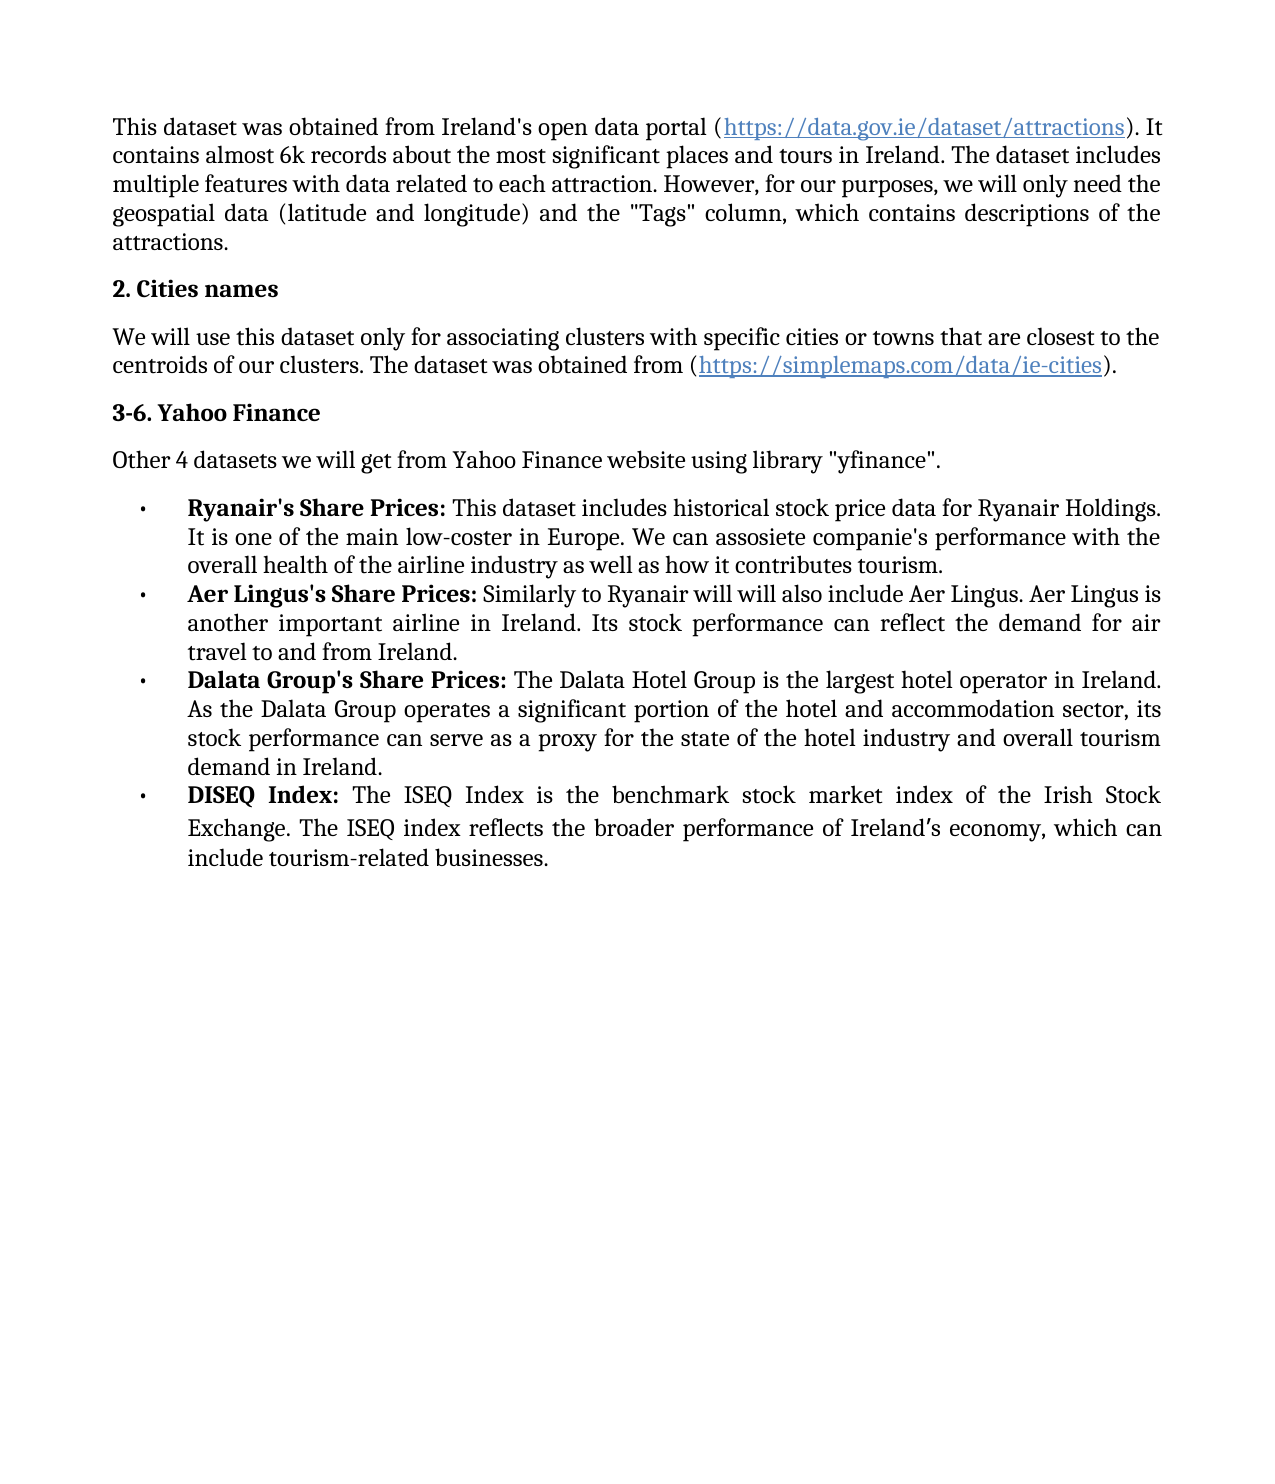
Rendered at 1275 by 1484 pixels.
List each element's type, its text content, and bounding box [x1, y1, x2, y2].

list Aer Lingus's Share Prices: Similarly to Ryanair will will also include Aer Lingus. Aer Lingus is another important airline in Ireland. Its stock performance can reflect the demand for air travel to and from Ireland. [137, 601, 1162, 687]
list Ryanair's Share Prices: This dataset includes historical stock price data for Ryanair Holdings. It is one of the main low-coster in Europe. We can assosiete companie's performance with the overall health of the airline industry as well as how it contributes tourism. [137, 494, 1162, 580]
text 2. Cities names [112, 275, 1162, 304]
list DISEQ Index: The ISEQ Index is the benchmark stock market index of the Irish Stock Exchange. The ISEQ index reflects the broader performance of Ireland’s economy, which can include tourism-related businesses. [137, 844, 1162, 935]
text 3-6. Yahoo Finance [112, 399, 1162, 427]
text This dataset was obtained from Ireland's open data portal (https://data.gov.ie/dataset/attractions). It contains almost 6k records about the most significant places and tours in Ireland. The dataset includes multiple features with data related to each attraction. However, for our purposes, we will only need the geospatial data (latitude and longitude) and the "Tags" column, which contains descriptions of the attractions. [112, 112, 1162, 256]
text Other 4 datasets we will get from Yahoo Finance website using library "yfinance". [112, 446, 1162, 475]
list Dalata Group's Share Prices: The Dalata Hotel Group is the largest hotel operator in Ireland. As the Dalata Group operates a significant portion of the hotel and accommodation sector, its stock performance can serve as a proxy for the state of the hotel industry and overall tourism demand in Ireland. [137, 708, 1162, 823]
text We will use this dataset only for associating clusters with specific cities or towns that are closest to the centroids of our clusters. The dataset was obtained from (https://simplemaps.com/data/ie-cities). [112, 322, 1162, 380]
